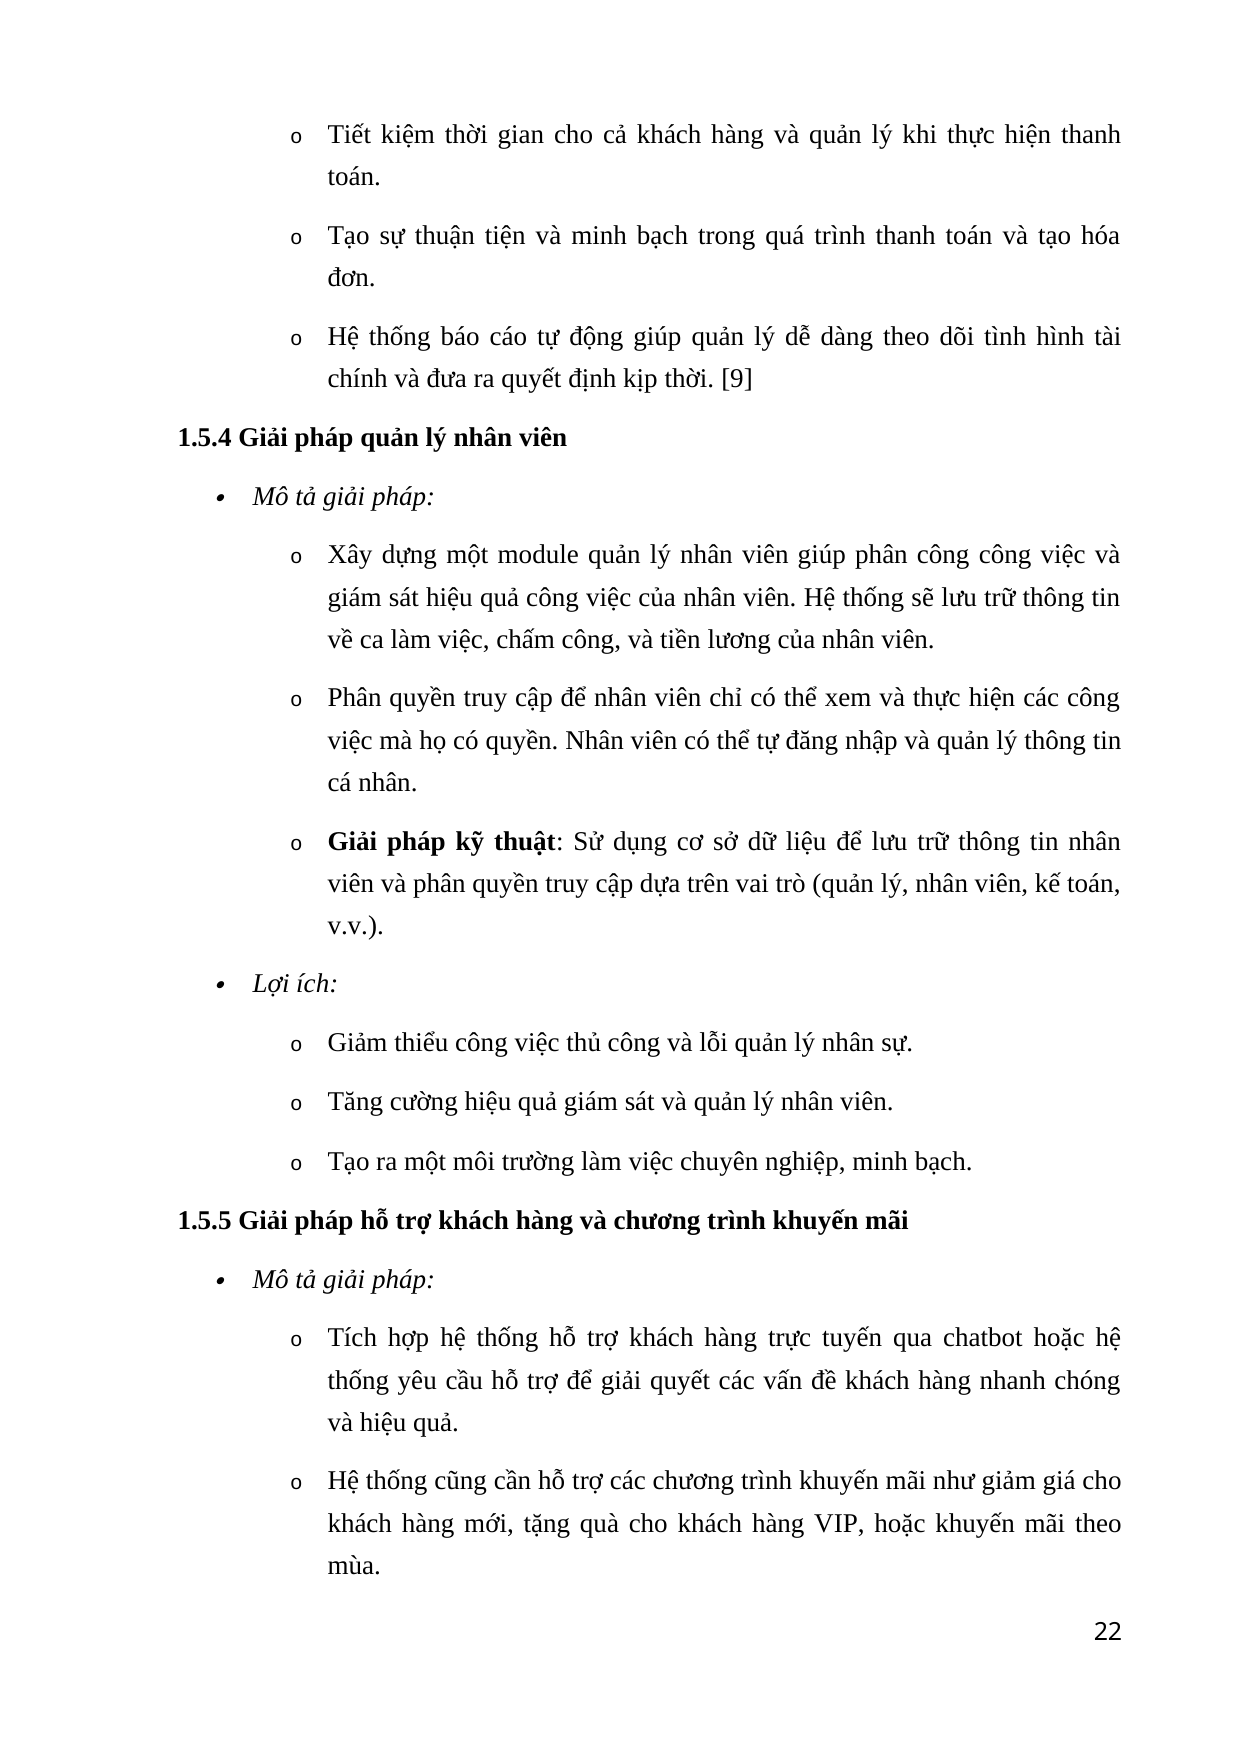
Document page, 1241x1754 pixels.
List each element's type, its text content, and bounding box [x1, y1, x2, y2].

list Hệ thống cũng cần hỗ trợ các chương trình khuyến mãi như giảm giá cho khách hàng mới, tặng quà cho khách hàng VIP, hoặc khuyến mãi theo mùa. [290, 1464, 1122, 1580]
list Giải pháp kỹ thuật: Sử dụng cơ sở dữ liệu để lưu trữ thông tin nhân viên và phân quyền truy cập dựa trên vai trò (quản lý, nhân viên, kế toán, v.v.). [290, 824, 1122, 940]
list Phân quyền truy cập để nhân viên chỉ có thể xem và thực hiện các công việc mà họ có quyền. Nhân viên có thể tự đăng nhập và quản lý thông tin cá nhân. [290, 682, 1122, 797]
list Tiết kiệm thời gian cho cả khách hàng và quản lý khi thực hiện thanh toán. [290, 118, 1122, 192]
text 1.5.5 Giải pháp hỗ trợ khách hàng và chương trình khuyến mãi [177, 1204, 1122, 1235]
list Xây dựng một module quản lý nhân viên giúp phân công công việc và giám sát hiệu quả công việc của nhân viên. Hệ thống sẽ lưu trữ thông tin về ca làm việc, chấm công, và tiền lương của nhân viên. [290, 538, 1122, 654]
list Tạo sự thuận tiện và minh bạch trong quá trình thanh toán và tạo hóa đơn. [290, 219, 1122, 293]
list Giảm thiểu công việc thủ công và lỗi quản lý nhân sự. [290, 1026, 1122, 1058]
list Hệ thống báo cáo tự động giúp quản lý dễ dàng theo dõi tình hình tài chính và đưa ra quyết định kịp thời. [9] [290, 320, 1122, 394]
list Lợi ích: [215, 968, 1122, 999]
list Mô tả giải pháp: [215, 480, 1122, 511]
text 1.5.4 Giải pháp quản lý nhân viên [177, 421, 1122, 452]
list Tích hợp hệ thống hỗ trợ khách hàng trực tuyến qua chatbot hoặc hệ thống yêu cầu hỗ trợ để giải quyết các vấn đề khách hàng nhanh chóng và hiệu quả. [290, 1321, 1122, 1437]
list Tạo ra một môi trường làm việc chuyên nghiệp, minh bạch. [290, 1145, 1122, 1176]
list Tăng cường hiệu quả giám sát và quản lý nhân viên. [290, 1086, 1122, 1117]
list Mô tả giải pháp: [215, 1263, 1122, 1294]
